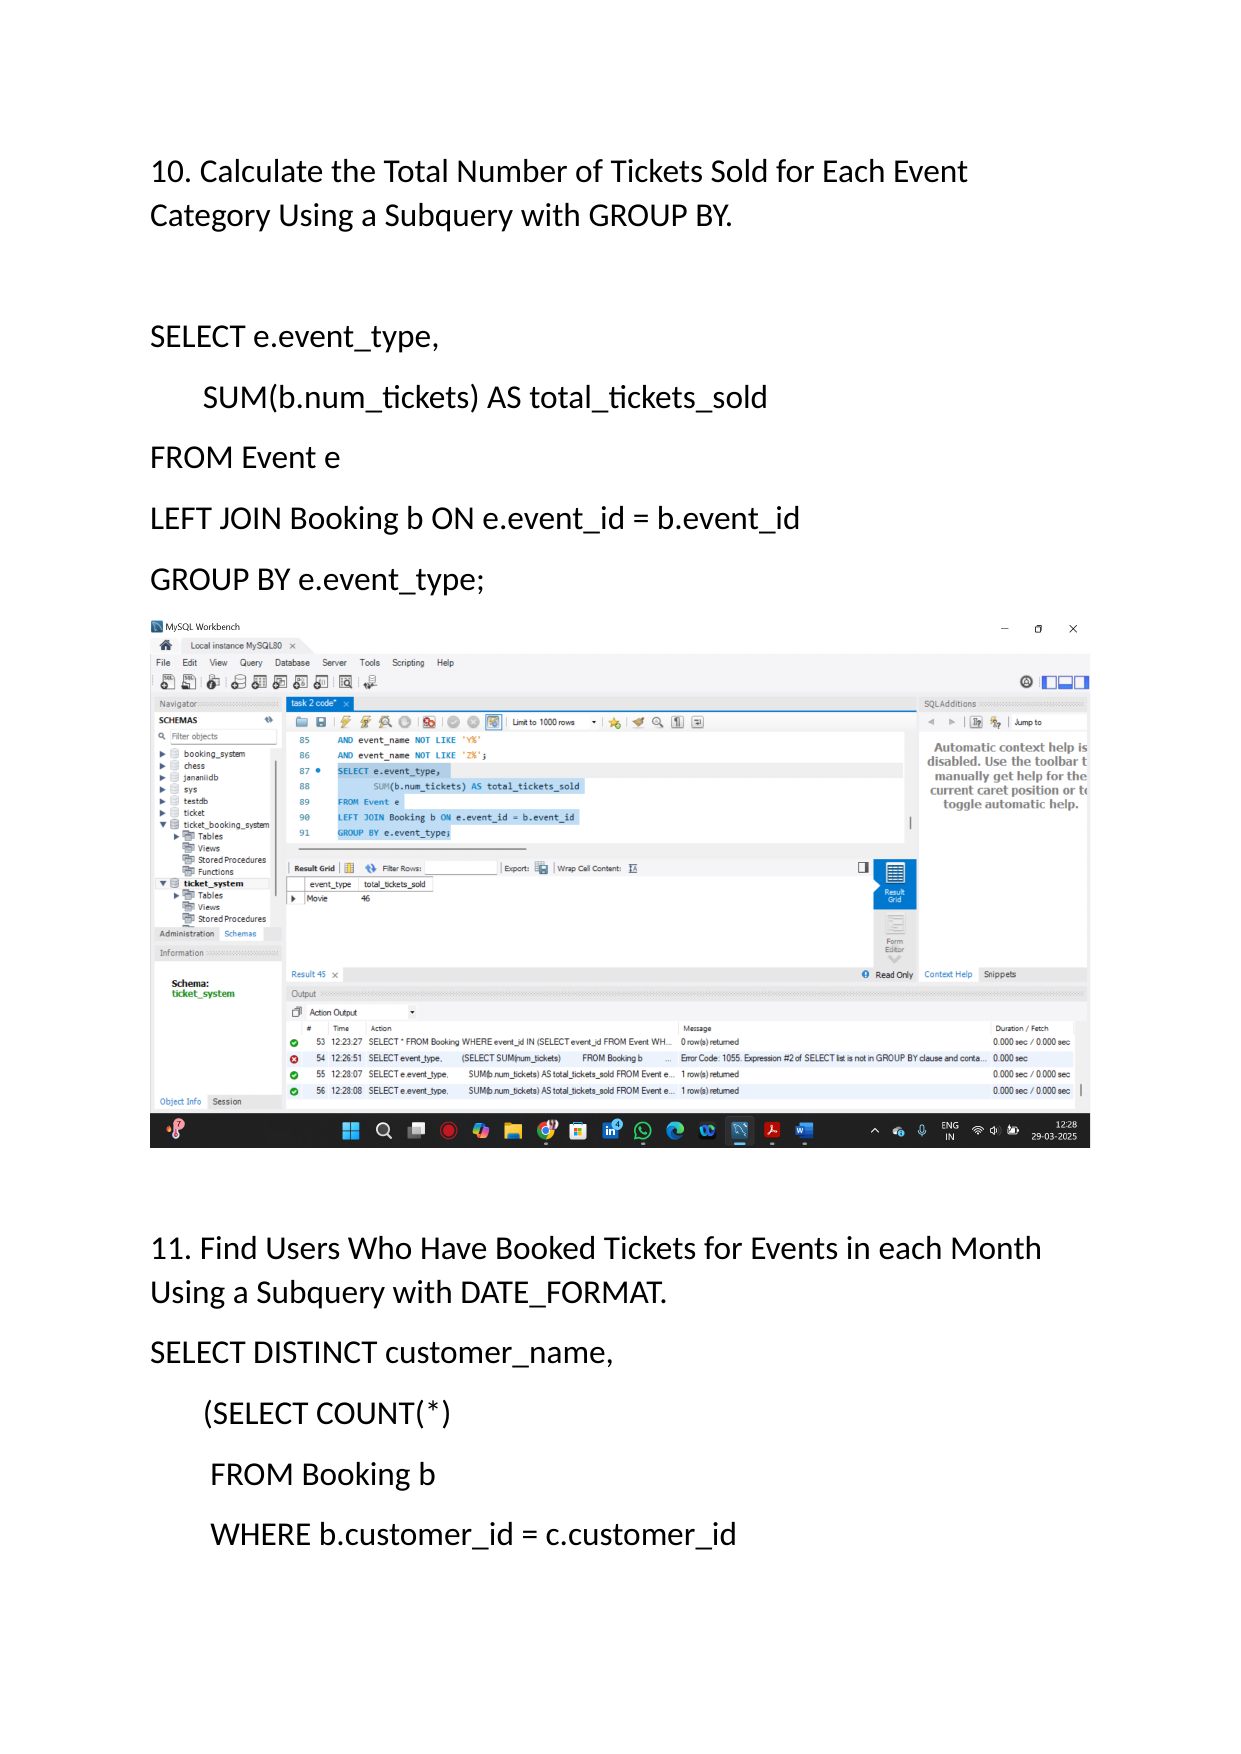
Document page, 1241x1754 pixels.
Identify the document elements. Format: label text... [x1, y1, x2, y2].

text (SELECT COUNT(*) [150, 1392, 1090, 1433]
text SELECT DISTINCT customer_name, [150, 1331, 1090, 1372]
text LEFT JOIN Booking b ON e.event_id = b.event_id [150, 497, 1090, 538]
text FROM Event e [150, 436, 1090, 477]
picture [150, 618, 1091, 1148]
text GROUP BY e.event_type; [150, 558, 1090, 598]
text 10. Calculate the Total Number of Tickets Sold for Each Event Category Using a Subquery with GROUP BY. [150, 150, 1090, 235]
text 11. Find Users Who Have Booked Tickets for Events in each Month Using a Subquery with DATE_FORMAT. [150, 1227, 1090, 1311]
text FROM Booking b [150, 1452, 1090, 1493]
text SELECT e.event_type, [150, 315, 1090, 356]
text SUM(b.num_tickets) AS total_tickets_sold [150, 376, 1090, 417]
text WHERE b.customer_id = c.customer_id [150, 1513, 1090, 1554]
